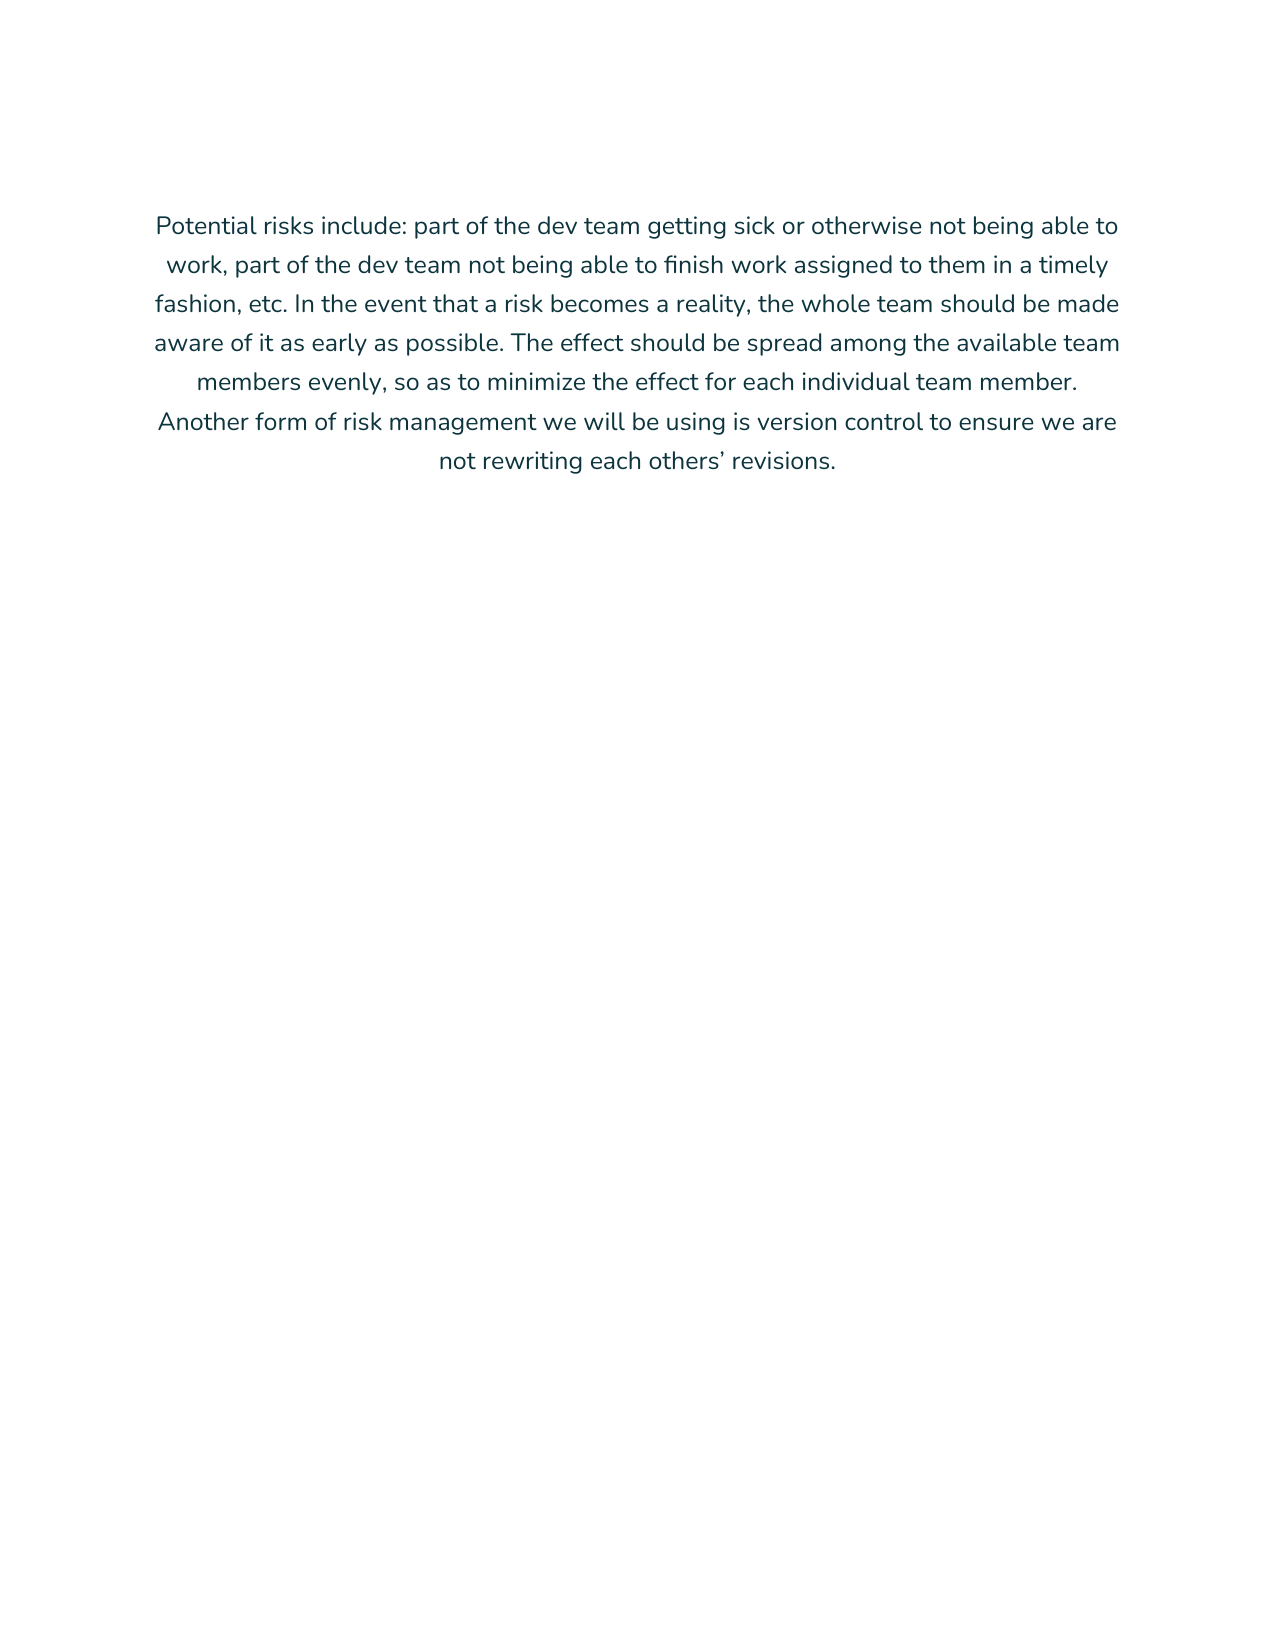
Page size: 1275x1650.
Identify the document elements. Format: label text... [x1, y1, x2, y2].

text Potential risks include: part of the dev team getting sick or otherwise not being able to work, part of the dev team not being able to finish work assigned to them in a timely fashion, etc. In the event that a risk becomes a reality, the whole team should be made aware of it as early as possible. The effect should be spread among the available team members evenly, so as to minimize the effect for each individual team member. Another form of risk management we will be using is version control to ensure we are not rewriting each others’ revisions. [150, 209, 1125, 478]
